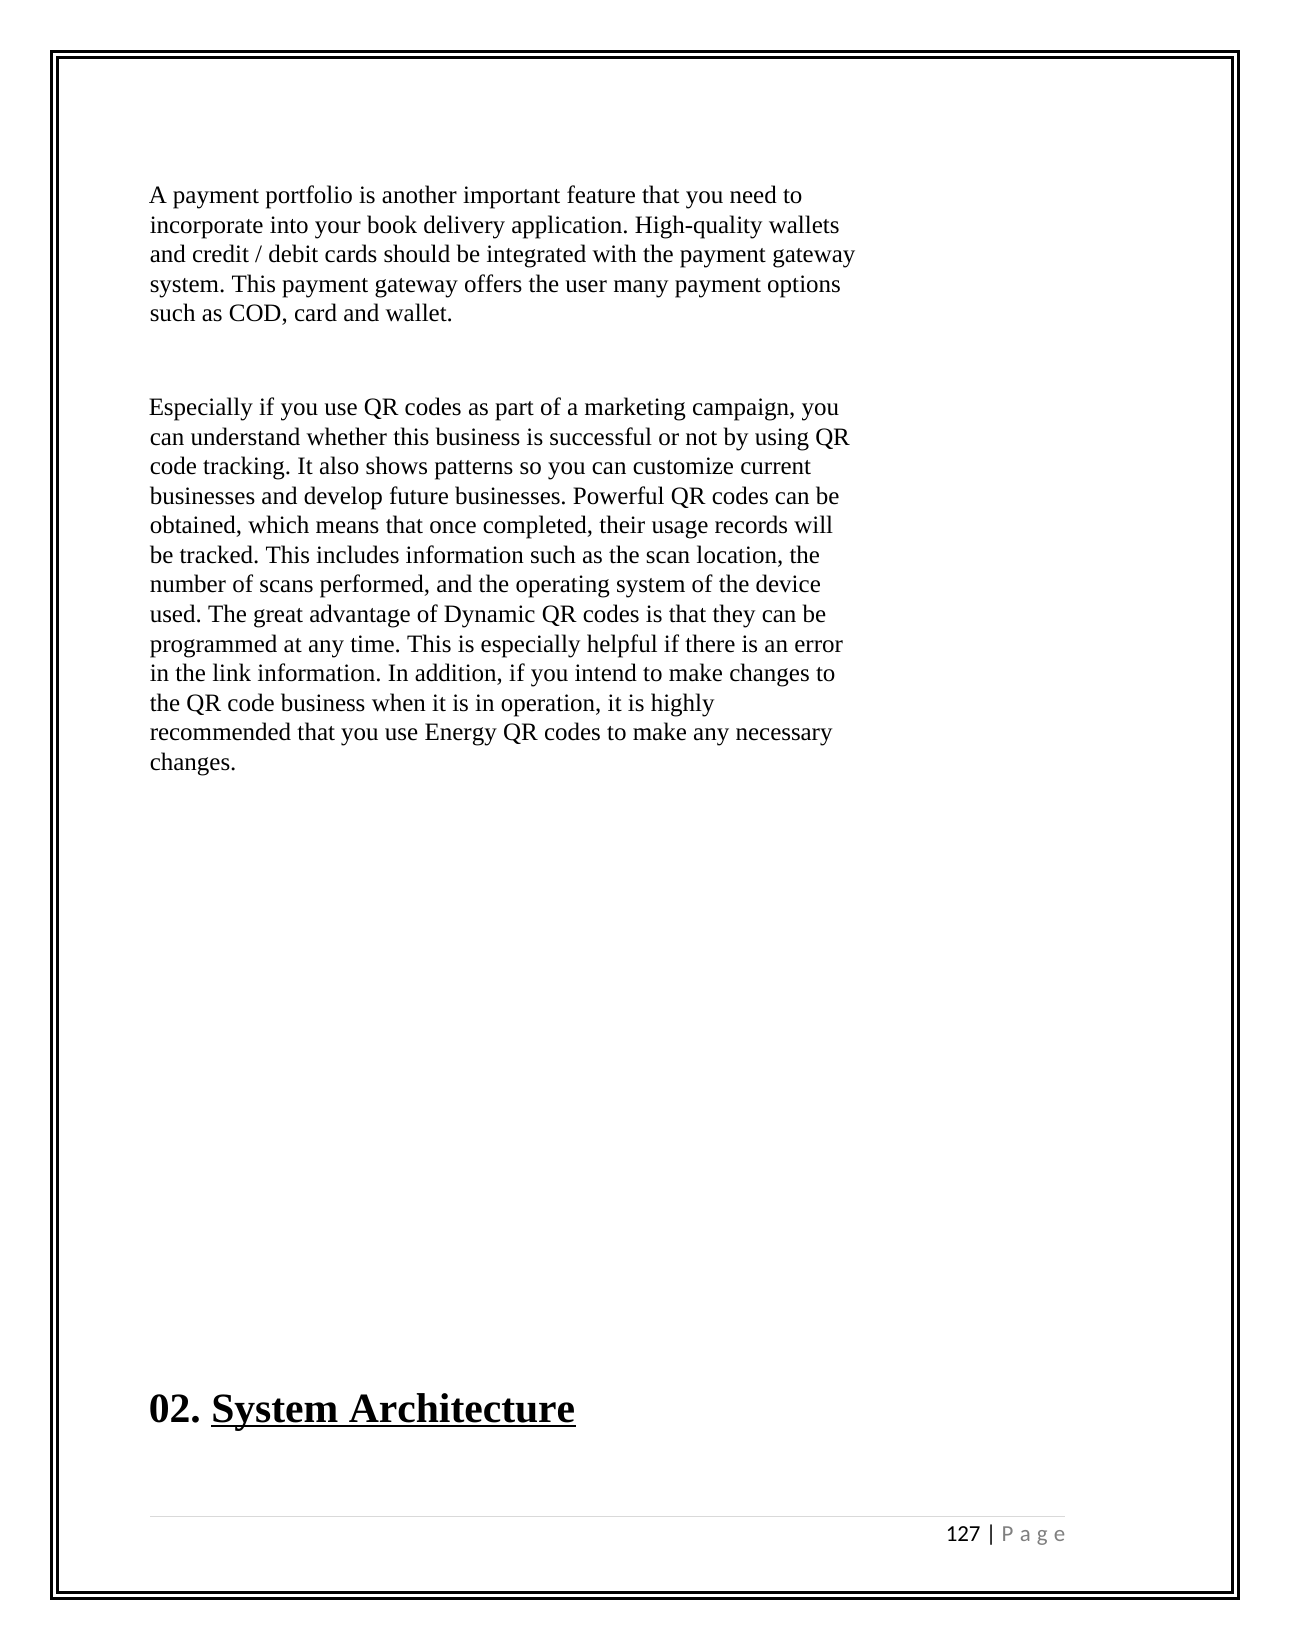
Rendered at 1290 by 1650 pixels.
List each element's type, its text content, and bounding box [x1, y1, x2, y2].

text 02. System Architecture [148, 1384, 1065, 1432]
text A payment portfolio is another important feature that you need to incorporate into your book delivery application. High-quality wallets and credit / debit cards should be integrated with the payment gateway system. This payment gateway offers the user many payment options such as COD, card and wallet. [148, 180, 858, 327]
text Especially if you use QR codes as part of a marketing campaign, you can understand whether this business is successful or not by using QR code tracking. It also shows patterns so you can customize current businesses and develop future businesses. Powerful QR codes can be obtained, which means that once completed, their usage records will be tracked. This includes information such as the scan location, the number of scans performed, and the operating system of the device used. The great advantage of Dynamic QR codes is that they can be programmed at any time. This is especially helpful if there is an error in the link information. In addition, if you intend to make changes to the QR code business when it is in operation, it is highly recommended that you use Energy QR codes to make any necessary changes. [148, 392, 858, 776]
